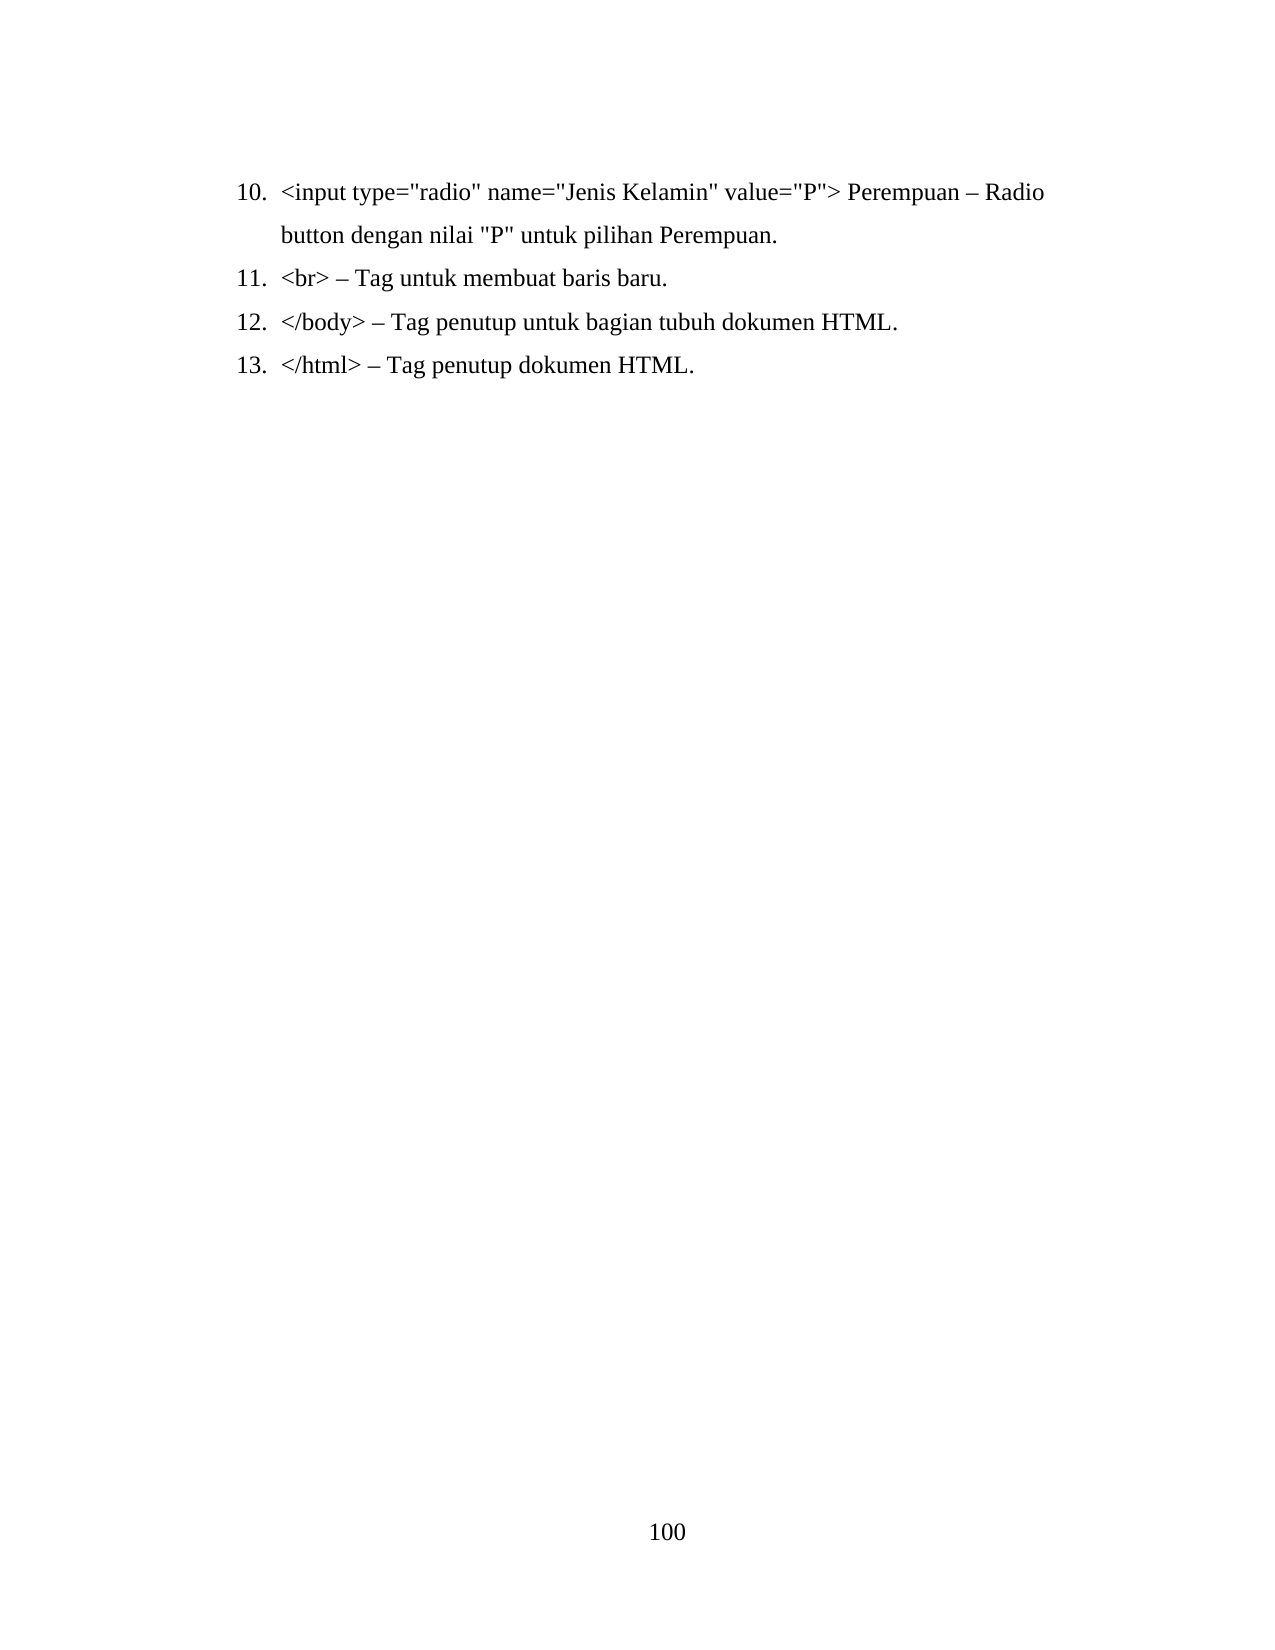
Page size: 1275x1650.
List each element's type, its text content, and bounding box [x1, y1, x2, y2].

list </html> – Tag penutup dokumen HTML. [236, 350, 1098, 378]
list <input type="radio" name="Jenis Kelamin" value="P"> Perempuan – Radio button dengan nilai "P" untuk pilihan Perempuan. [236, 177, 1098, 249]
list </body> – Tag penutup untuk bagian tubuh dokumen HTML. [236, 307, 1098, 335]
list <br> – Tag untuk membuat baris baru. [236, 263, 1098, 292]
